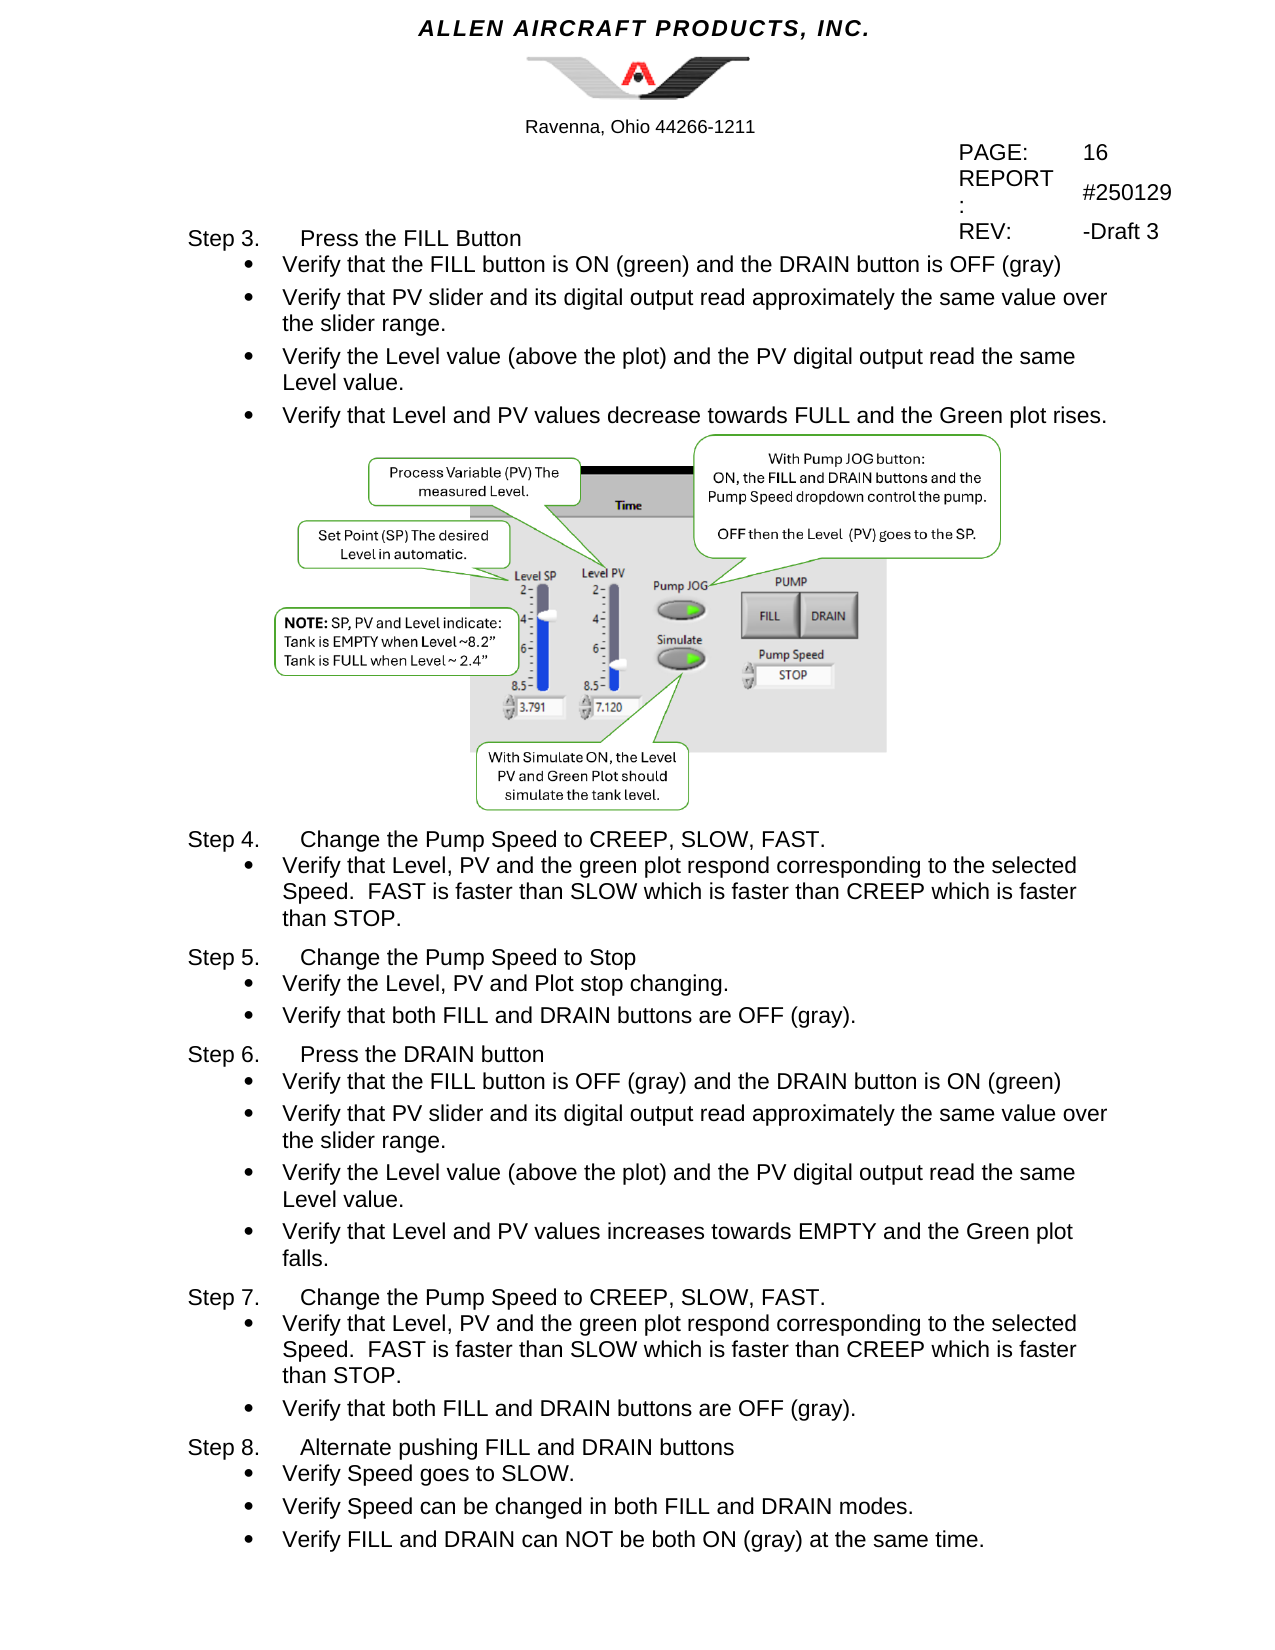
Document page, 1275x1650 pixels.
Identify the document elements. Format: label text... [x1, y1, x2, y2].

text Verify the Level, PV and Plot stop changing. [244, 970, 1125, 996]
list Alternate pushing FILL and DRAIN buttons [187, 1434, 1125, 1460]
text Verify that Level, PV and the green plot respond corresponding to the selected Speed. FAST is faster than SLOW which is faster than CREEP which is faster than STOP. [244, 1310, 1125, 1389]
text Verify that PV slider and its digital output read approximately the same value over the slider range. [244, 1100, 1125, 1153]
text Verify Speed goes to SLOW. [244, 1460, 1125, 1487]
text Verify that both FILL and DRAIN buttons are OFF (gray). [244, 1002, 1125, 1029]
text Verify that both FILL and DRAIN buttons are OFF (gray). [244, 1395, 1125, 1421]
text Verify that the FILL button is OFF (gray) and the DRAIN button is ON (green) [244, 1068, 1125, 1094]
list Change the Pump Speed to Stop [187, 943, 1125, 970]
text Verify the Level value (above the plot) and the PV digital output read the same Level value. [244, 343, 1125, 396]
text Verify Speed can be changed in both FILL and DRAIN modes. [244, 1493, 1125, 1519]
text Verify that the FILL button is ON (green) and the DRAIN button is OFF (gray) [244, 251, 1125, 278]
text Verify that Level, PV and the green plot respond corresponding to the selected Speed. FAST is faster than SLOW which is faster than CREEP which is faster than STOP. [244, 852, 1125, 931]
text Verify that PV slider and its digital output read approximately the same value over the slider range. [244, 284, 1125, 337]
list Change the Pump Speed to CREEP, SLOW, FAST. [187, 826, 1125, 852]
text Verify the Level value (above the plot) and the PV digital output read the same Level value. [244, 1159, 1125, 1212]
text Verify that Level and PV values increases towards EMPTY and the Green plot falls. [244, 1218, 1125, 1271]
picture [274, 434, 1001, 814]
list Press the FILL Button [187, 225, 1125, 251]
text Verify that Level and PV values decrease towards FULL and the Green plot rises. [244, 402, 1125, 428]
text Verify FILL and DRAIN can NOT be both ON (gray) at the same time. [244, 1526, 1125, 1552]
list Change the Pump Speed to CREEP, SLOW, FAST. [187, 1283, 1125, 1310]
list Press the DRAIN button [187, 1041, 1125, 1068]
